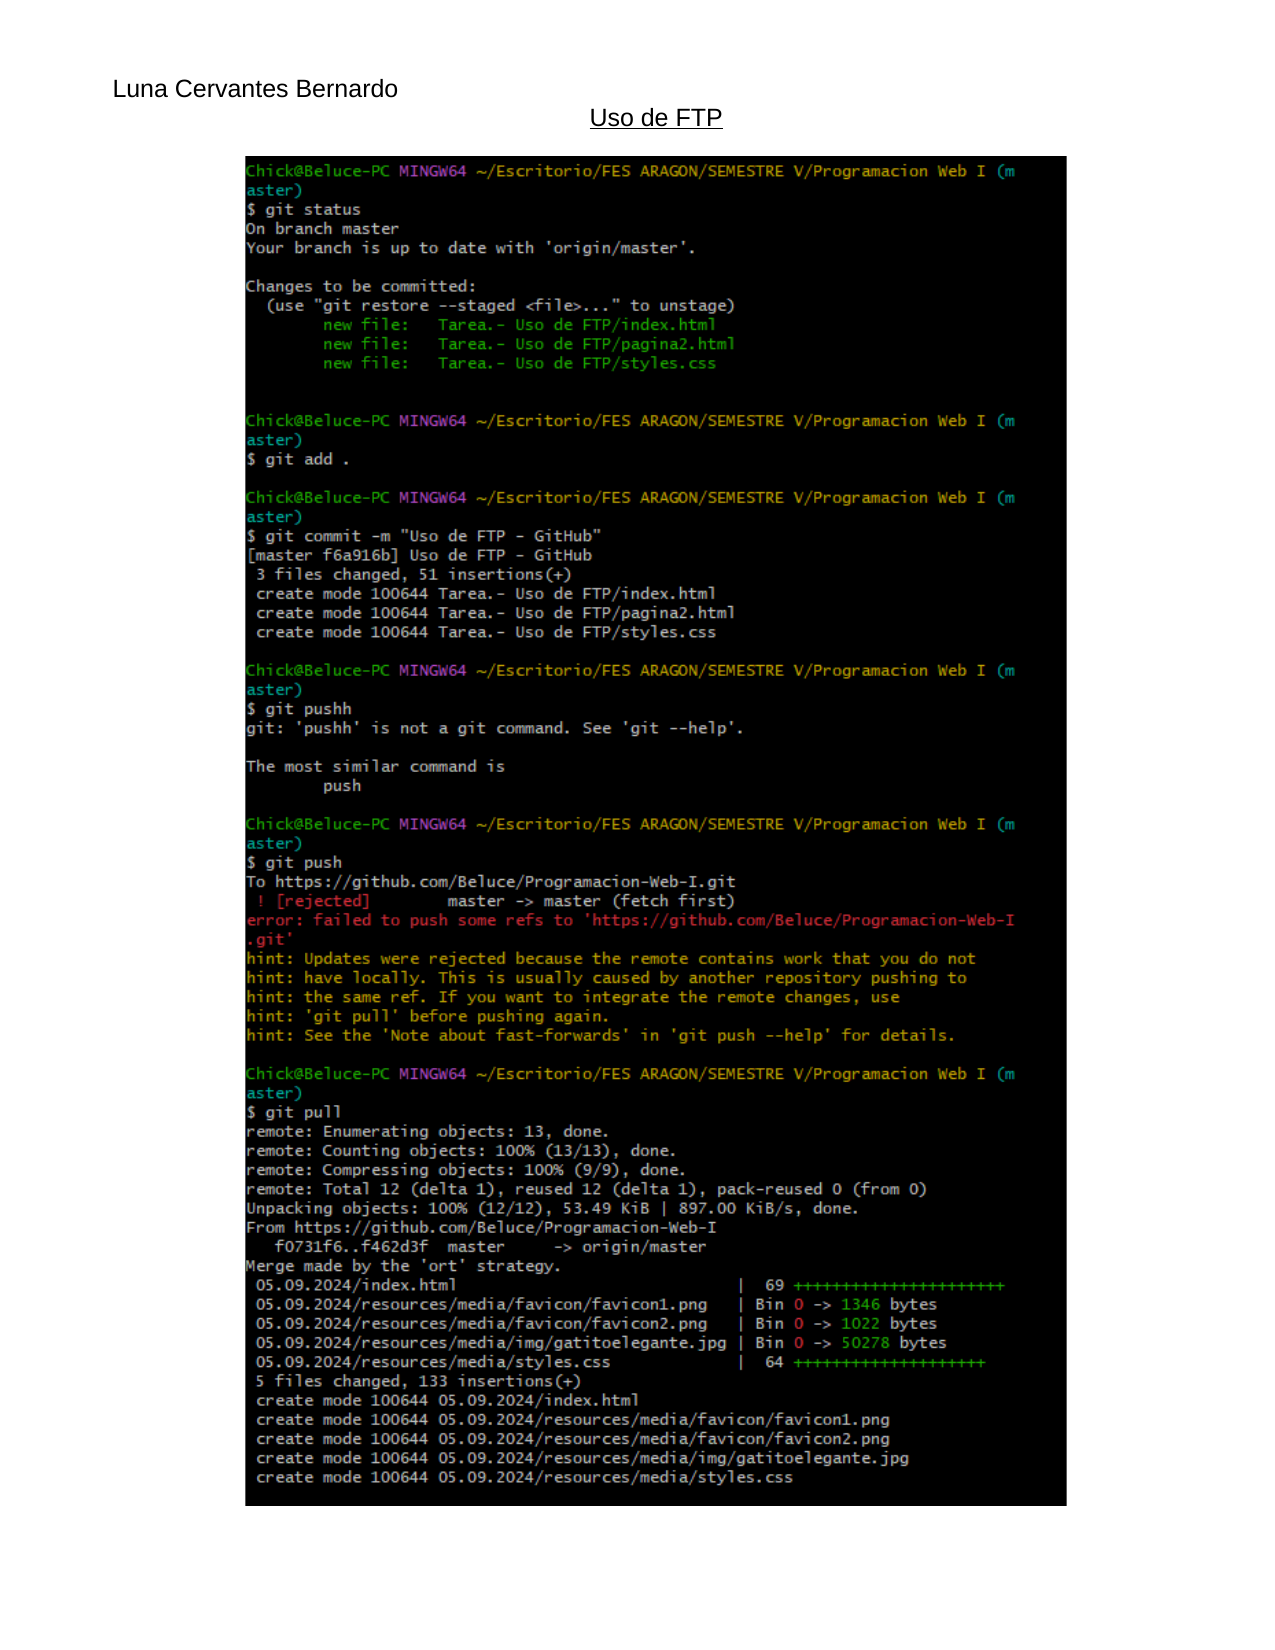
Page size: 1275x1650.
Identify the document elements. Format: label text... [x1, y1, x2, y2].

picture [245, 156, 1067, 1506]
text Uso de FTP [112, 103, 1200, 131]
